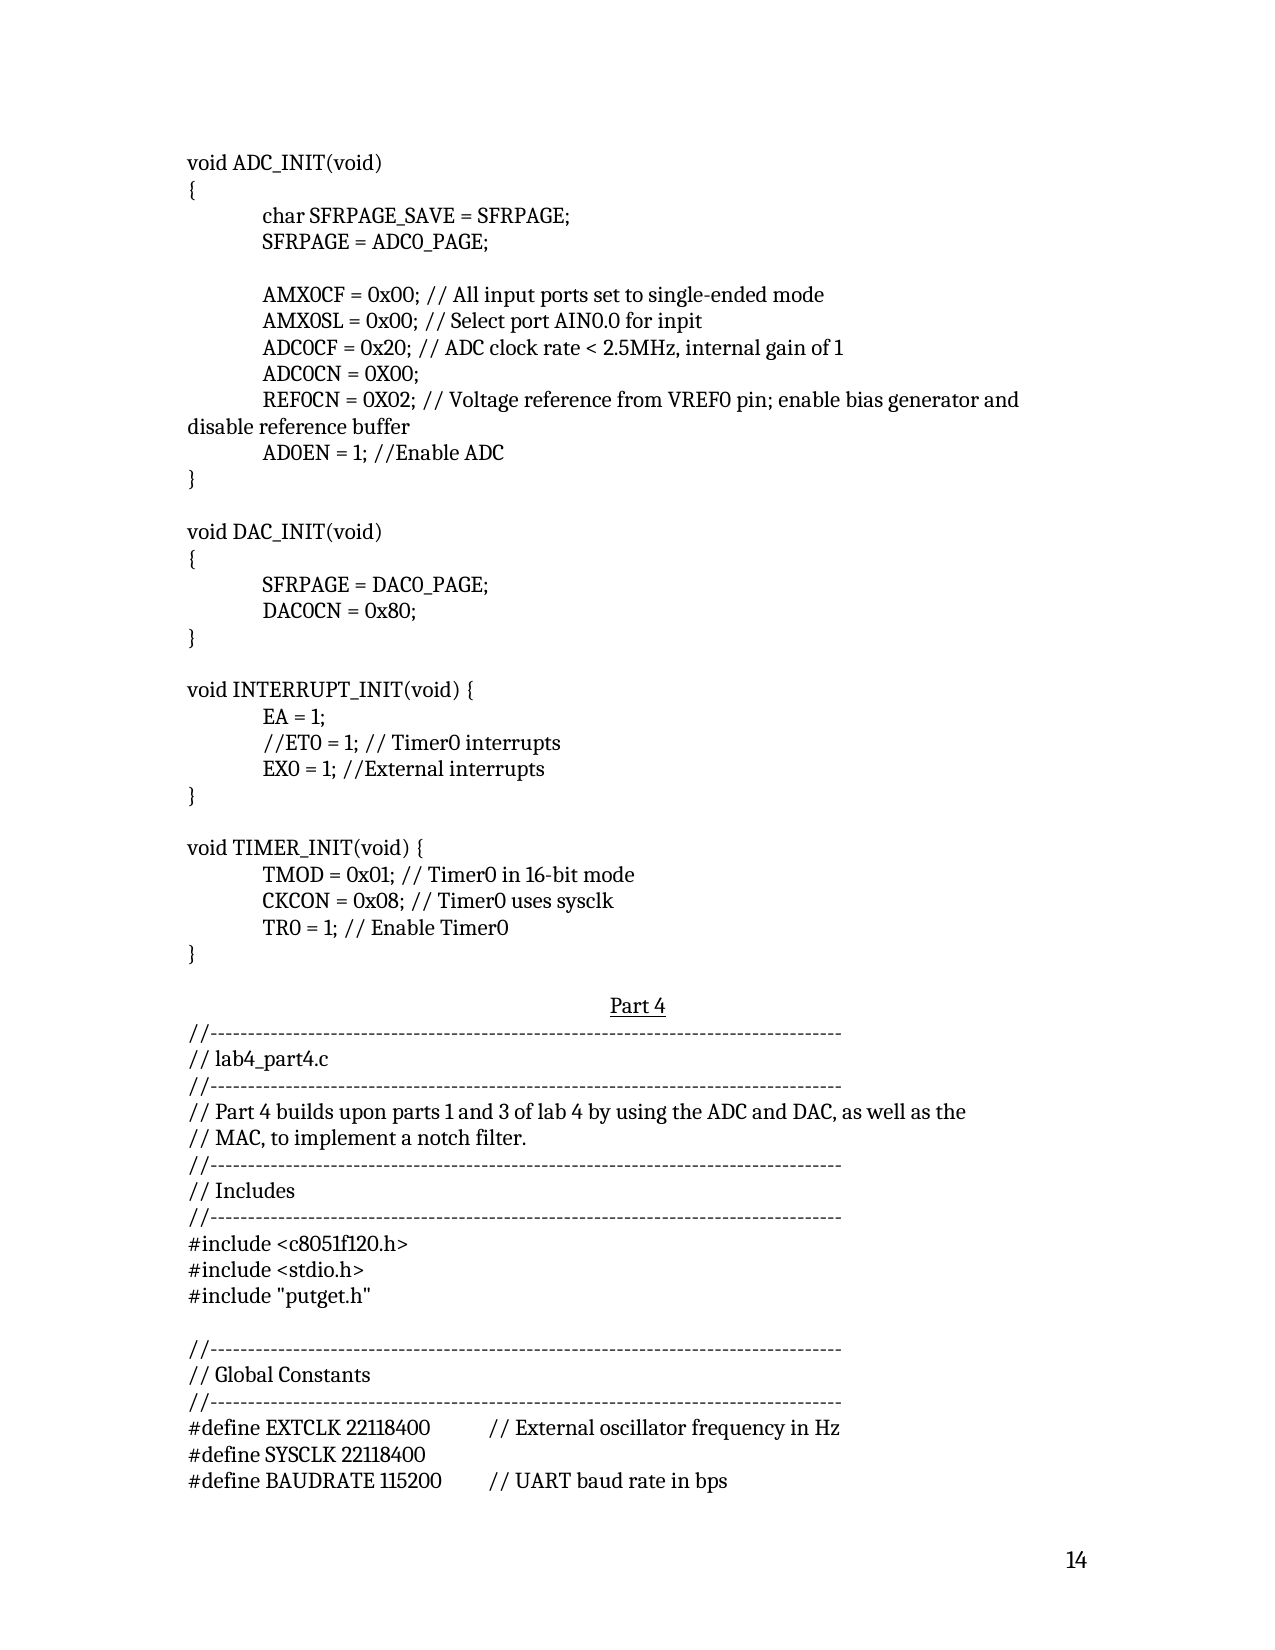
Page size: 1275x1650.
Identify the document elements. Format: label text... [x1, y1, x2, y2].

text REF0CN = 0X02; // Voltage reference from VREF0 pin; enable bias generator and disable reference buffer [187, 387, 1087, 440]
text SFRPAGE = DAC0_PAGE; [187, 572, 1087, 598]
text void ADC_INIT(void) [187, 150, 1087, 176]
text #define SYSCLK 22118400 [187, 1441, 1087, 1468]
text // Global Constants [187, 1362, 1087, 1389]
text } [187, 941, 1087, 967]
text // MAC, to implement a notch filter. [187, 1125, 1087, 1151]
text // Part 4 builds upon parts 1 and 3 of lab 4 by using the ADC and DAC, as well as the [187, 1099, 1087, 1125]
text // Includes [187, 1178, 1087, 1204]
text EX0 = 1; //External interrupts [187, 756, 1087, 782]
text ADC0CF = 0x20; // ADC clock rate < 2.5MHz, internal gain of 1 [187, 334, 1087, 361]
text #define BAUDRATE 115200 // UART baud rate in bps [187, 1468, 1087, 1494]
text #include <stdio.h> [187, 1257, 1087, 1283]
text // lab4_part4.c [187, 1046, 1087, 1072]
text //------------------------------------------------------------------------------------ [187, 1020, 1087, 1046]
text } [187, 466, 1087, 493]
text { [187, 176, 1087, 203]
text void DAC_INIT(void) [187, 519, 1087, 545]
text AD0EN = 1; //Enable ADC [187, 440, 1087, 466]
text EA = 1; [187, 703, 1087, 730]
text #include <c8051f120.h> [187, 1231, 1087, 1257]
text //------------------------------------------------------------------------------------ [187, 1204, 1087, 1231]
text #include "putget.h" [187, 1283, 1087, 1309]
text void TIMER_INIT(void) { [187, 835, 1087, 862]
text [187, 1389, 1087, 1415]
text } [187, 624, 1087, 651]
text DAC0CN = 0x80; [187, 598, 1087, 624]
text //------------------------------------------------------------------------------------ [187, 1072, 1087, 1099]
text } [187, 782, 1087, 809]
text { [187, 545, 1087, 572]
text AMX0SL = 0x00; // Select port AIN0.0 for inpit [187, 308, 1087, 334]
text void INTERRUPT_INIT(void) { [187, 677, 1087, 703]
text char SFRPAGE_SAVE = SFRPAGE; [187, 203, 1087, 229]
text AMX0CF = 0x00; // All input ports set to single-ended mode [187, 282, 1087, 308]
text ADC0CN = 0X00; [187, 361, 1087, 387]
text TR0 = 1; // Enable Timer0 [187, 914, 1087, 941]
text //------------------------------------------------------------------------------------ [187, 1336, 1087, 1362]
text Part 4 [187, 993, 1087, 1020]
text #define EXTCLK 22118400 // External oscillator frequency in Hz [187, 1415, 1087, 1441]
text SFRPAGE = ADC0_PAGE; [187, 229, 1087, 255]
text CKCON = 0x08; // Timer0 uses sysclk [187, 888, 1087, 914]
text TMOD = 0x01; // Timer0 in 16-bit mode [187, 862, 1087, 888]
text //ET0 = 1; // Timer0 interrupts [187, 730, 1087, 756]
text //------------------------------------------------------------------------------------ [187, 1151, 1087, 1178]
